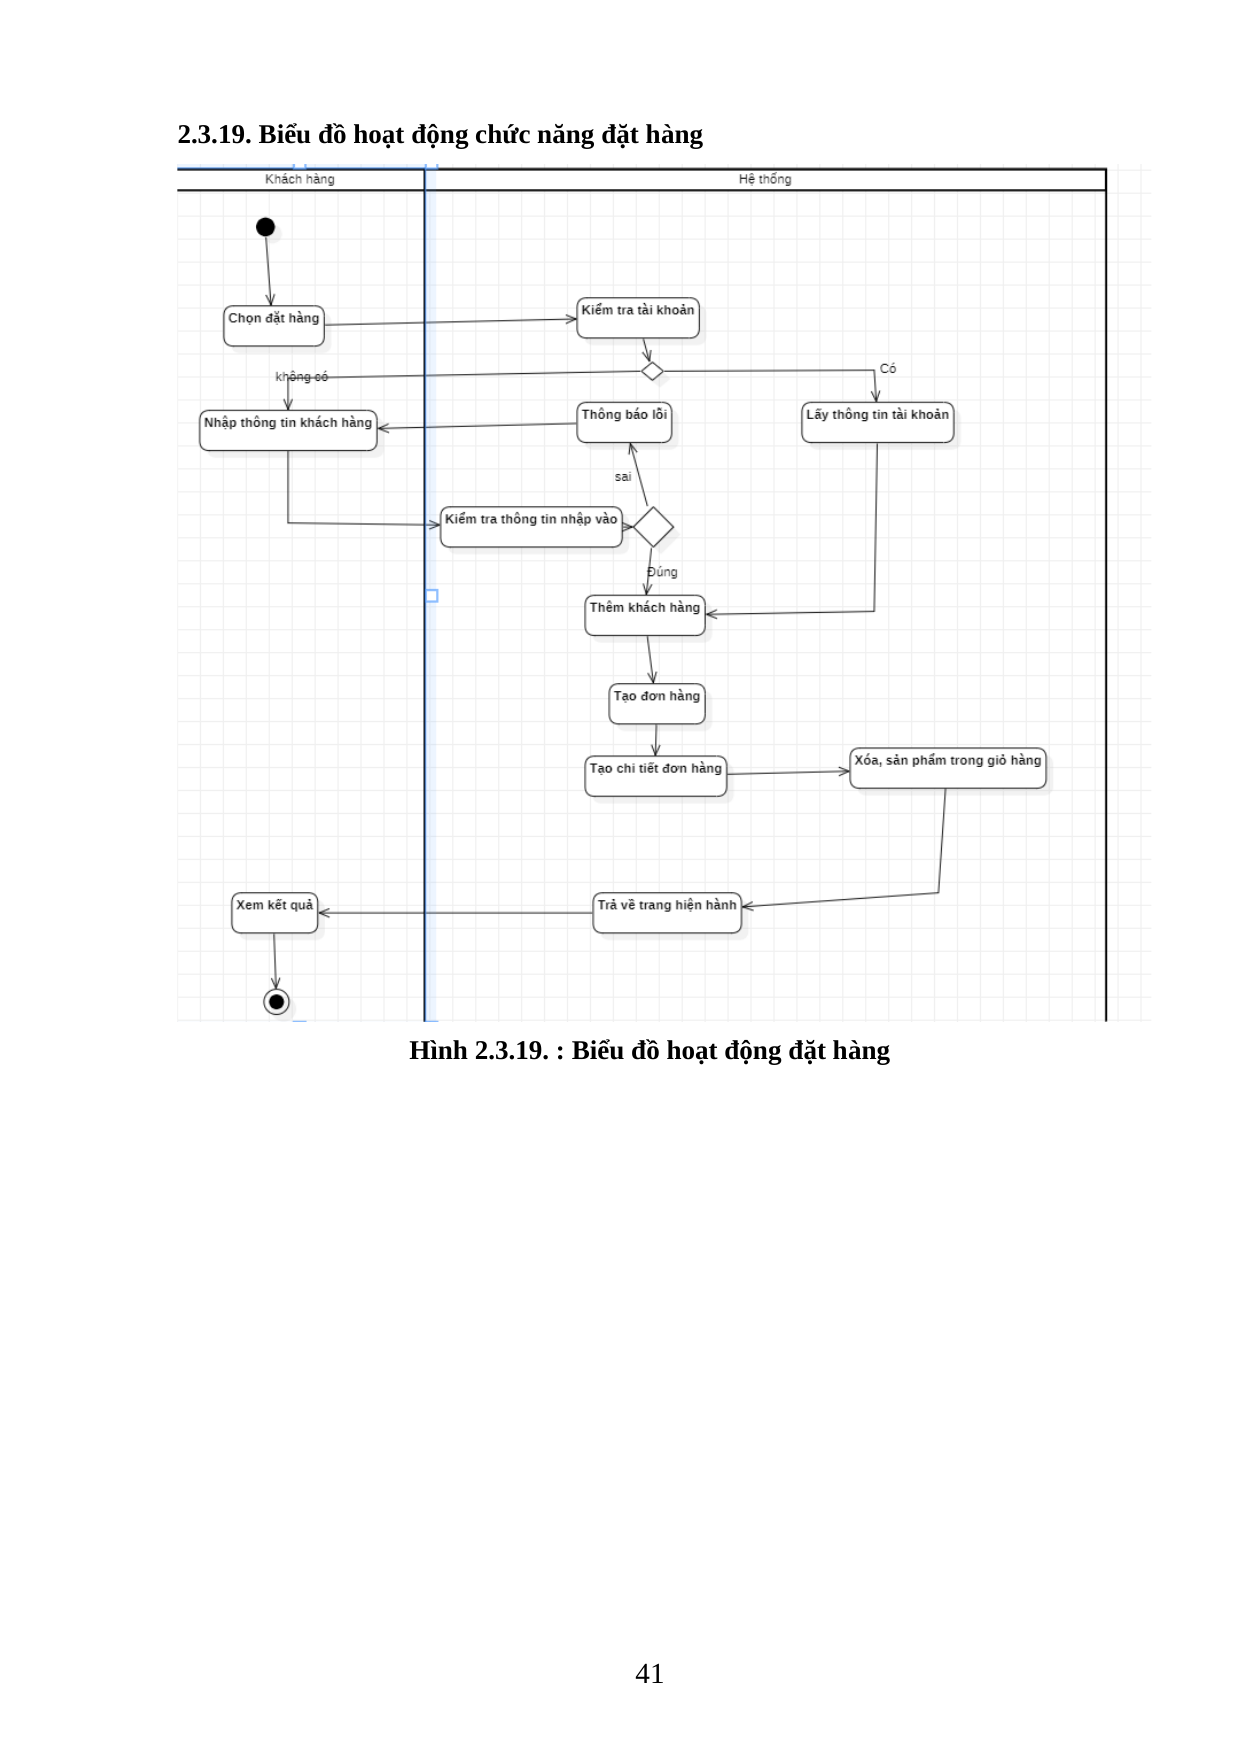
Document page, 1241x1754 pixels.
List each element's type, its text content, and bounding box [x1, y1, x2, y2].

picture [177, 164, 1152, 1022]
text Hình 2.3.19. : Biểu đồ hoạt động đặt hàng [177, 1034, 1122, 1065]
text 2.3.19. Biểu đồ hoạt động chức năng đặt hàng [177, 118, 1122, 149]
